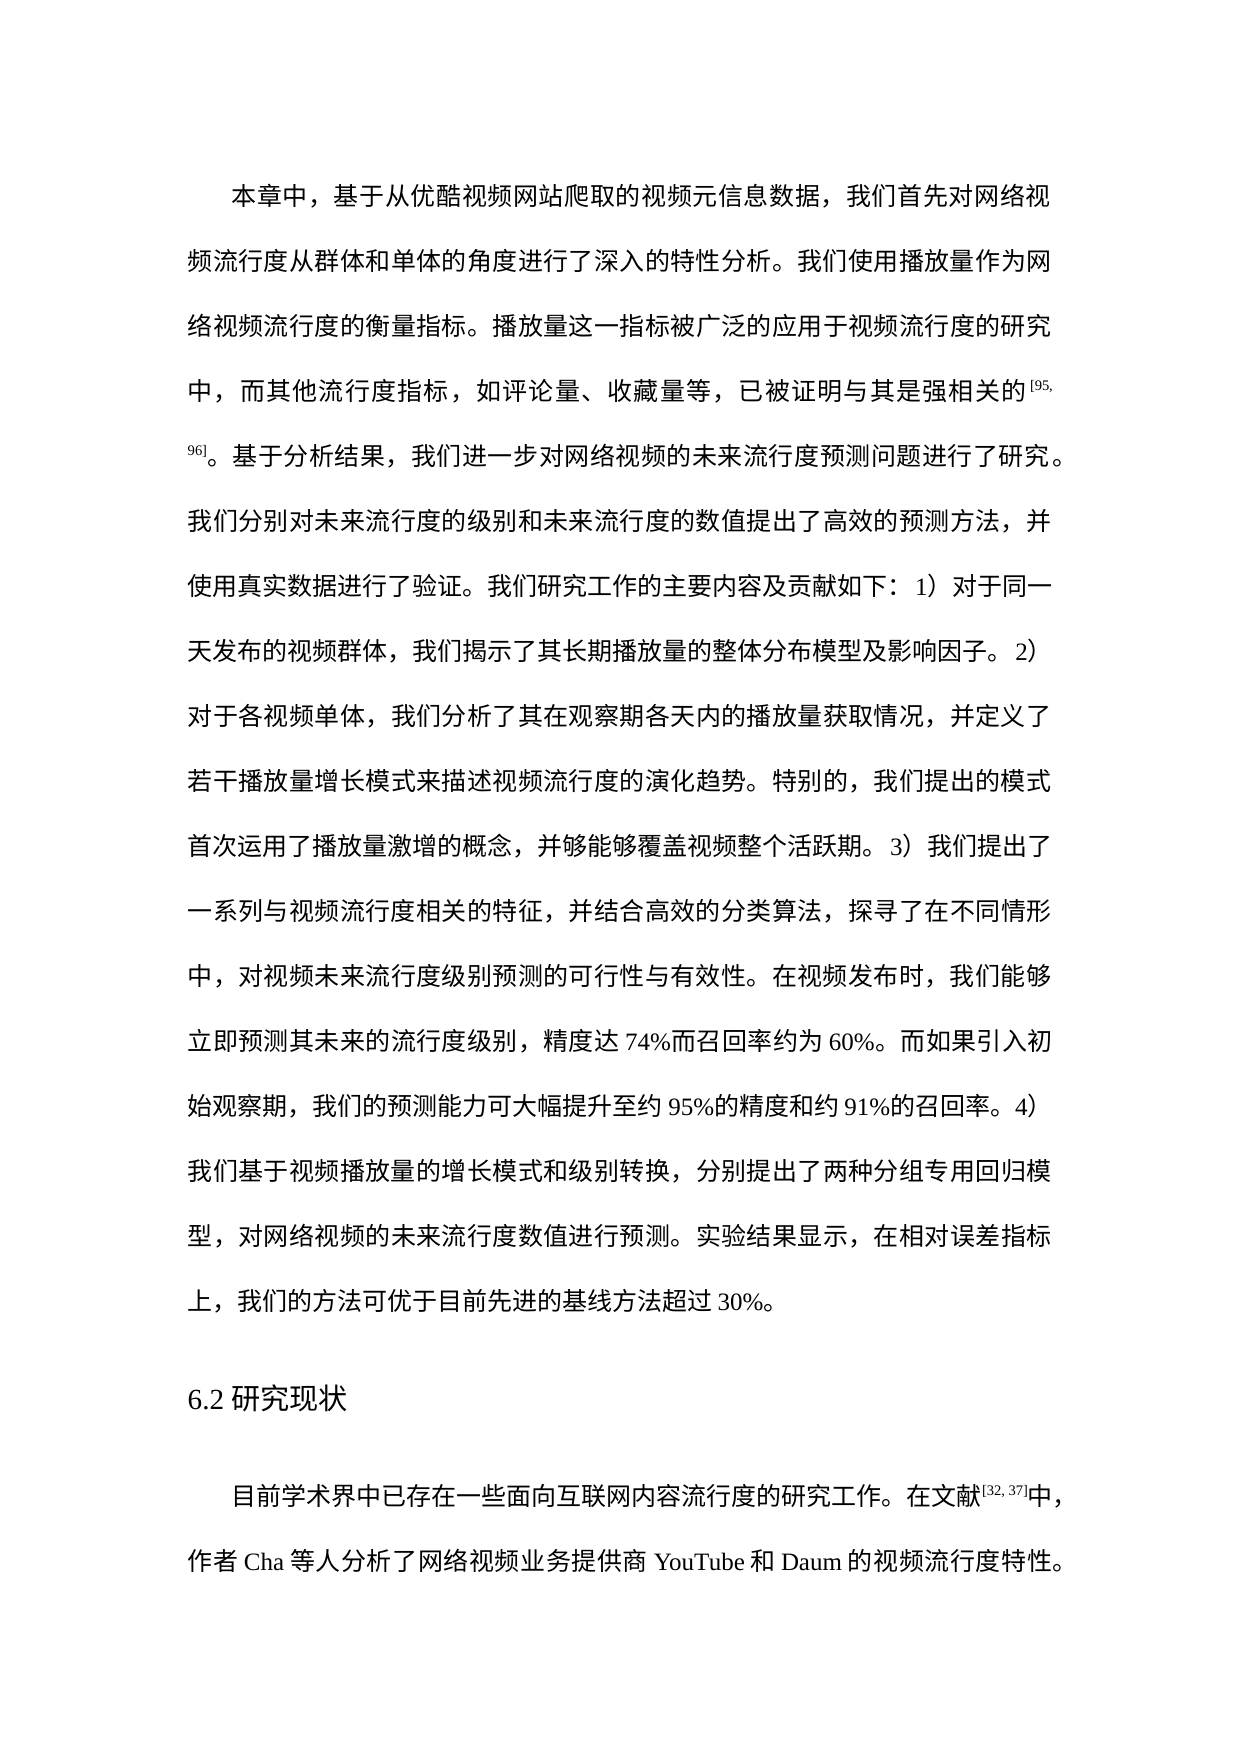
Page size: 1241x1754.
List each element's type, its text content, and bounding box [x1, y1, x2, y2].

text 研究现状 [187, 1364, 1053, 1429]
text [187, 1462, 1053, 1592]
text 本章中，基于从优酷视频网站爬取的视频元信息数据，我们首先对网络视频流行度从群体和单体的角度进行了深入的特性分析。我们使用播放量作为网络视频流行度的衡量指标。播放量这一指标被广泛的应用于视频流行度的研究中，而其他流行度指标，如评论量、收藏量等，已被证明与其是强相关的[95, 96]。基于分析结果，我们进一步对网络视频的未来流行度预测问题进行了研究。我们分别对未来流行度的级别和未来流行度的数值提出了高效的预测方法，并使用真实数据进行了验证。我们研究工作的主要内容及贡献如下：1）对于同一天发布的视频群体，我们揭示了其长期播放量的整体分布模型及影响因子。2）对于各视频单体，我们分析了其在观察期各天内的播放量获取情况，并定义了若干播放量增长模式来描述视频流行度的演化趋势。特别的，我们提出的模式首次运用了播放量激增的概念，并够能够覆盖视频整个活跃期。3）我们提出了一系列与视频流行度相关的特征，并结合高效的分类算法，探寻了在不同情形中，对视频未来流行度级别预测的可行性与有效性。在视频发布时，我们能够立即预测其未来的流行度级别，精度达74%而召回率约为60%。而如果引入初始观察期，我们的预测能力可大幅提升至约95%的精度和约91%的召回率。4）我们基于视频播放量的增长模式和级别转换，分别提出了两种分组专用回归模型，对网络视频的未来流行度数值进行预测。实验结果显示，在相对误差指标上，我们的方法可优于目前先进的基线方法超过30%。 [187, 162, 1053, 1332]
